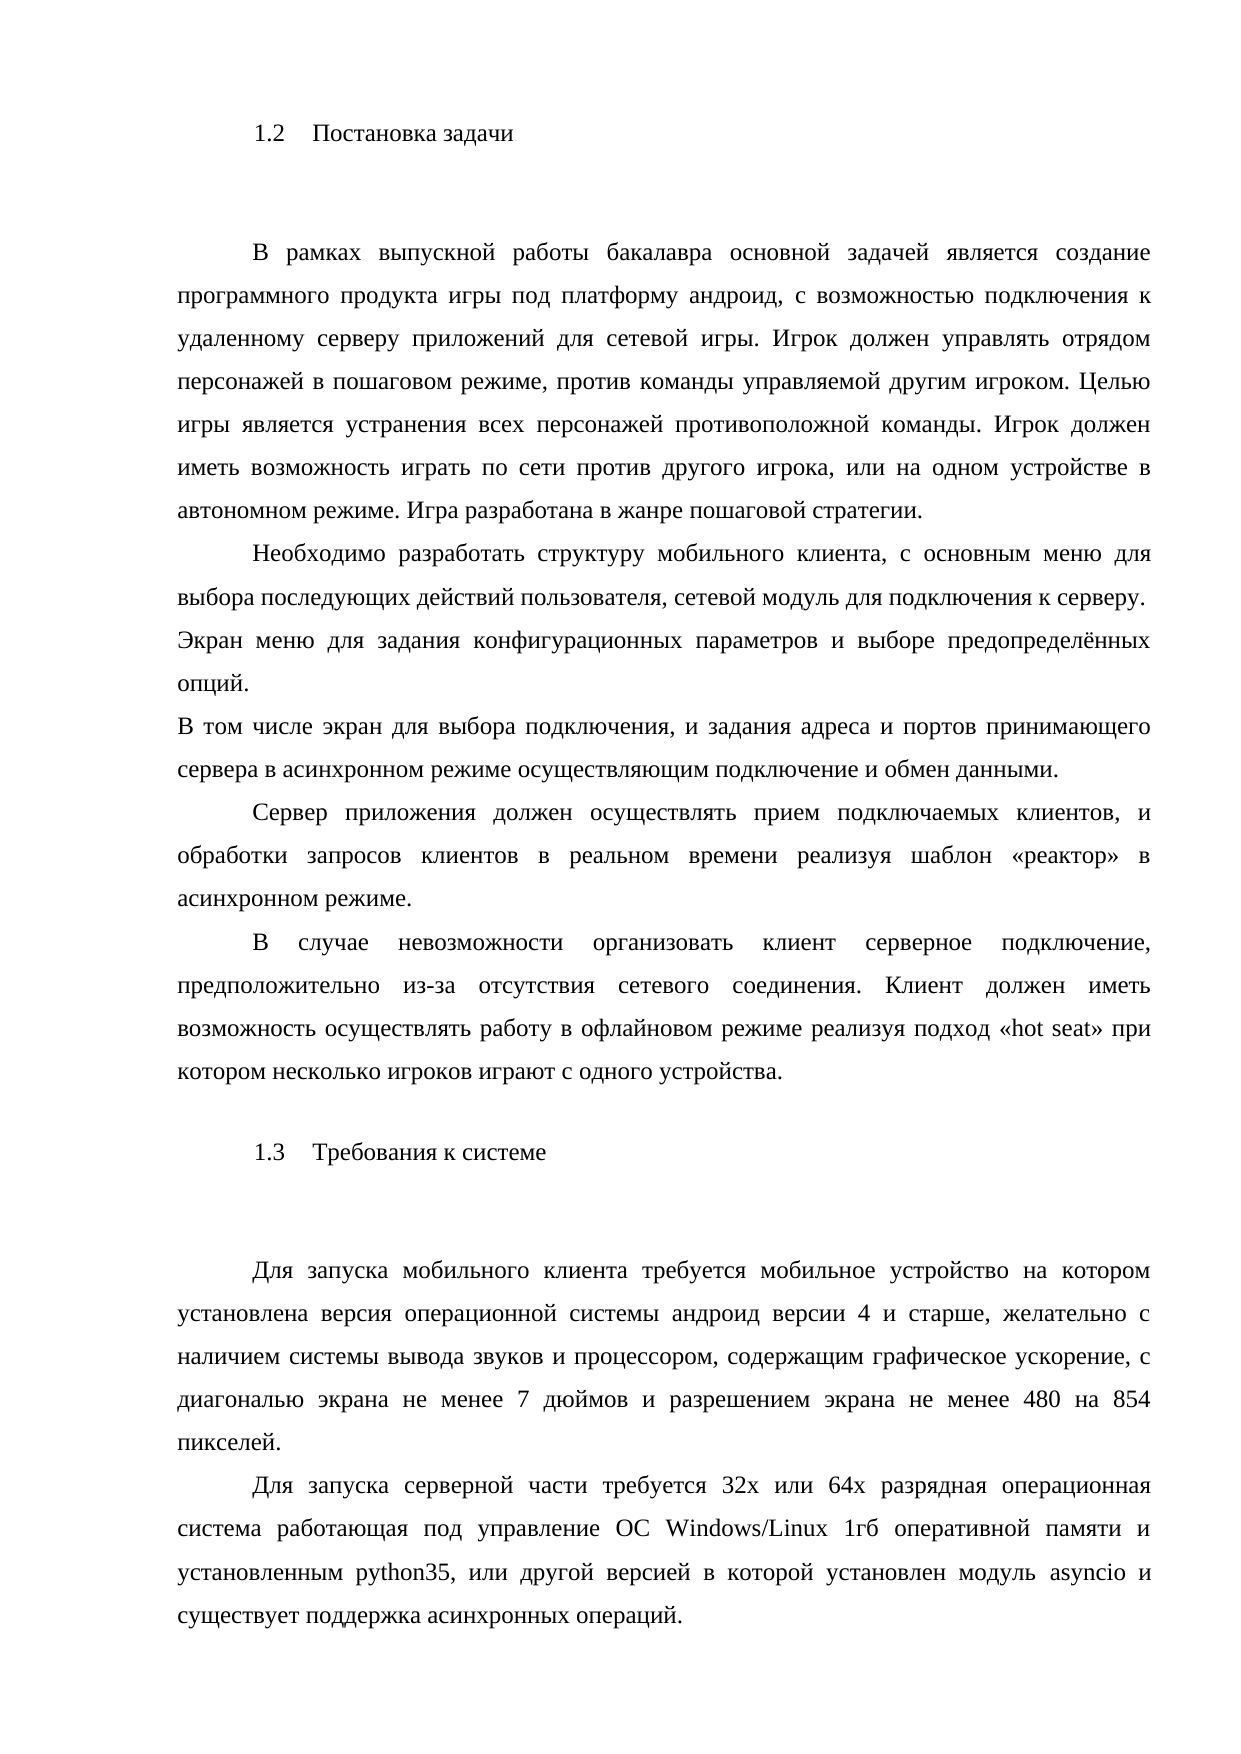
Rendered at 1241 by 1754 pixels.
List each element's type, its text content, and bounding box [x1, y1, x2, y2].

text В случае невозможности организовать клиент серверное подключение, предположительно из-за отсутствия сетевого соединения. Клиент должен иметь возможность осуществлять работу в офлайновом режиме реализуя подход «hot seat» при котором несколько игроков играют с одного устройства. [177, 927, 1152, 1085]
text В том числе экран для выбора подключения, и задания адреса и портов принимающего сервера в асинхронном режиме осуществляющим подключение и обмен данными. [177, 711, 1152, 783]
text Необходимо разработать структуру мобильного клиента, с основным меню для выбора последующих действий пользователя, сетевой модуль для подключения к серверу. [177, 538, 1152, 610]
text В рамках выпускной работы бакалавра основной задачей является создание программного продукта игры под платформу андроид, с возможностью подключения к удаленному серверу приложений для сетевой игры. Игрок должен управлять отрядом персонажей в пошаговом режиме, против команды управляемой другим игроком. Целью игры является устранения всех персонажей противоположной команды. Игрок должен иметь возможность играть по сети против другого игрока, или на одном устройстве в автономном режиме. Игра разработана в жанре пошаговой стратегии. [177, 237, 1152, 524]
subtitle Требования к системе [253, 1137, 1152, 1165]
text Экран меню для задания конфигурационных параметров и выборе предопределённых опций. [177, 625, 1152, 697]
text Для запуска мобильного клиента требуется мобильное устройство на котором установлена версия операционной системы андроид версии 4 и старше, желательно с наличием системы вывода звуков и процессором, содержащим графическое ускорение, с диагональю экрана не менее 7 дюймов и разрешением экрана не менее 480 на 854 пикселей. [177, 1255, 1152, 1456]
subtitle Постановка задачи [253, 118, 1152, 147]
text Сервер приложения должен осуществлять прием подключаемых клиентов, и обработки запросов клиентов в реальном времени реализуя шаблон «реактор» в асинхронном режиме. [177, 797, 1152, 912]
text Для запуска серверной части требуется 32х или 64х разрядная операционная система работающая под управление ОС Windows/Linux 1гб оперативной памяти и установленным python35, или другой версией в которой установлен модуль asyncio и существует поддержка асинхронных операций. [177, 1470, 1152, 1628]
